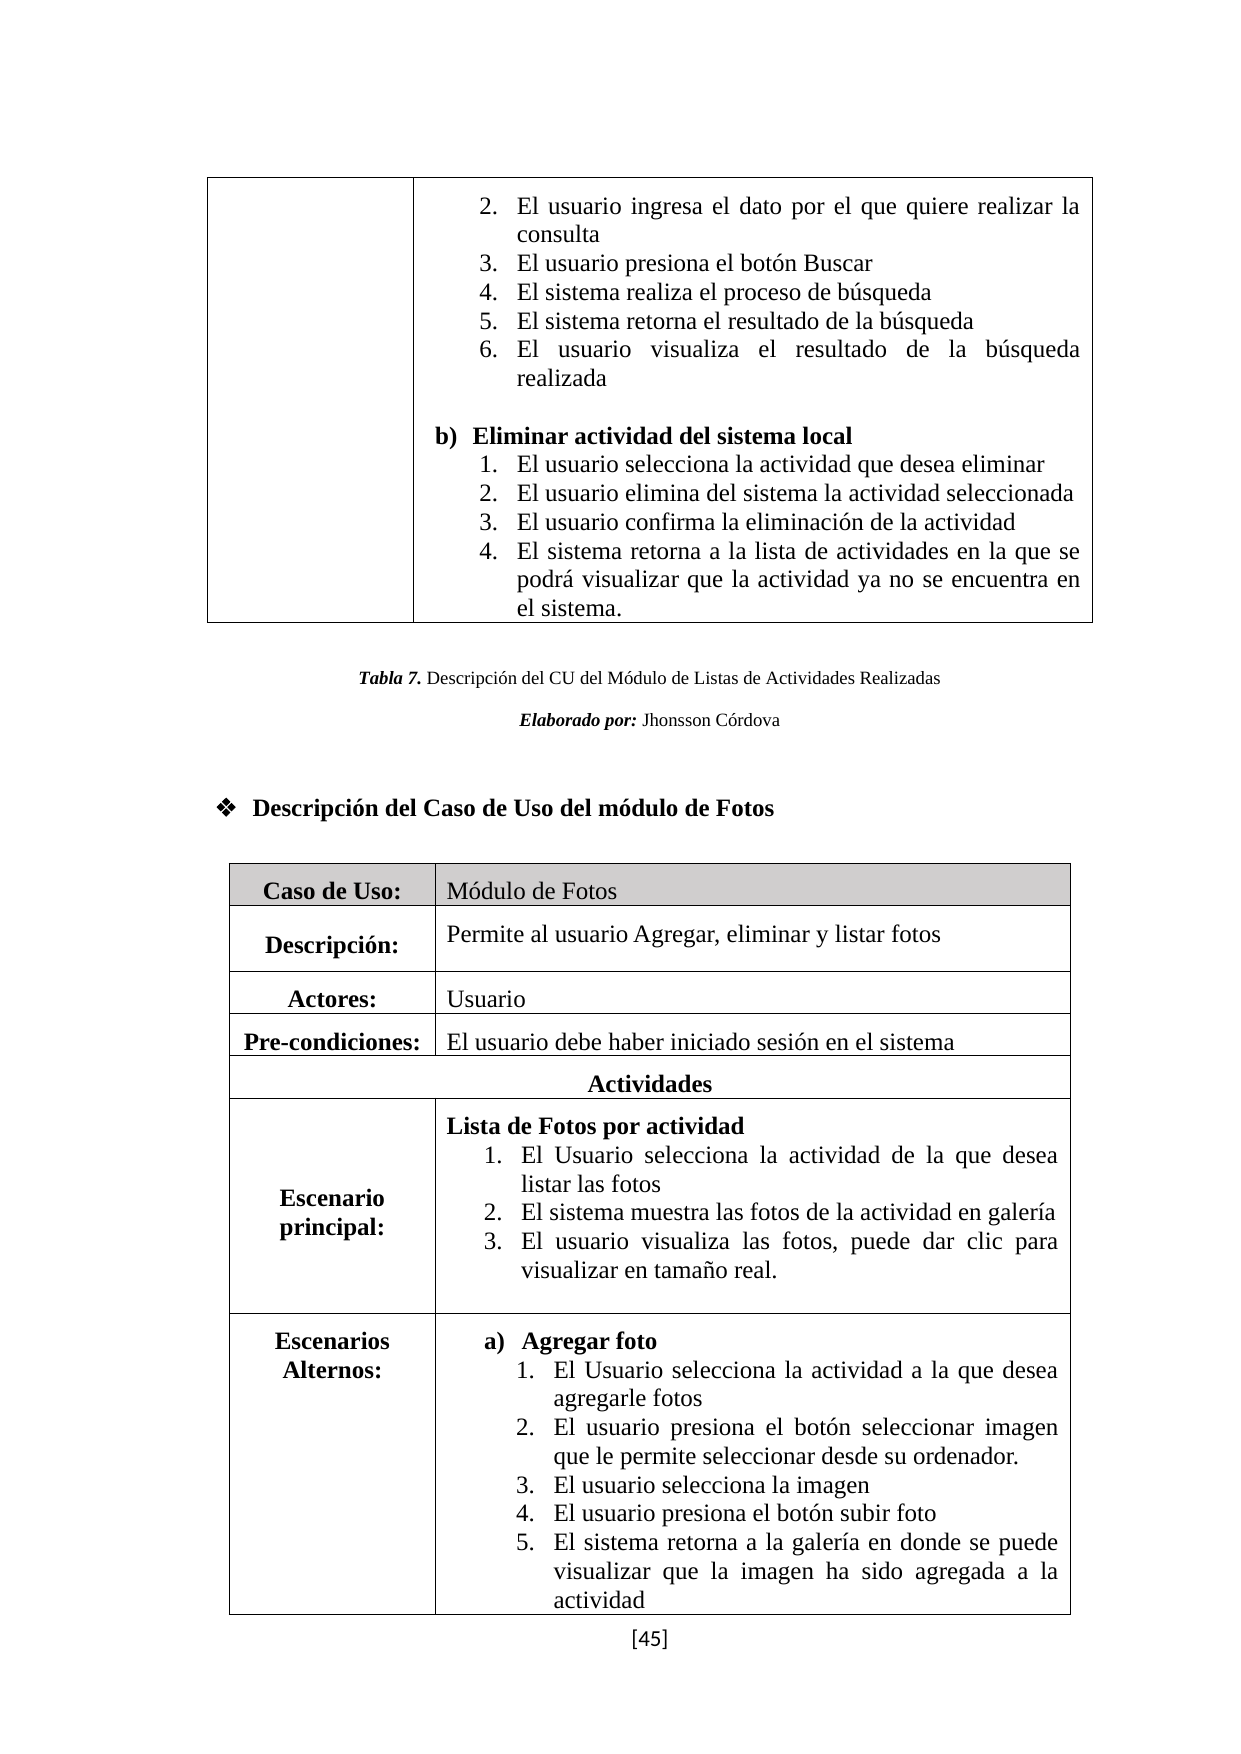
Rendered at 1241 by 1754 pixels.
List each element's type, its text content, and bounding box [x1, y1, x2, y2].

table_cell Actores: [230, 972, 435, 1013]
text Tabla 7. Descripción del CU del Módulo de Listas de Actividades Realizadas [177, 667, 1122, 688]
table_cell Actividades [230, 1056, 1070, 1098]
list Descripción del Caso de Uso del módulo de Fotos [215, 793, 1122, 822]
table_cell Pre-condiciones: [230, 1014, 435, 1055]
table_cell Escenario principal: [230, 1099, 435, 1312]
table_cell Usuario [436, 972, 1070, 1013]
table_cell Permite al usuario Agregar, eliminar y listar fotos [436, 906, 1070, 971]
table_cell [414, 178, 1092, 622]
table_cell El usuario debe haber iniciado sesión en el sistema [436, 1014, 1070, 1055]
text Elaborado por: Jhonsson Córdova [177, 709, 1122, 731]
table_cell Descripción: [230, 906, 435, 971]
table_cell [208, 178, 413, 622]
table_header Caso de Uso: [230, 864, 435, 905]
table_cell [436, 1314, 1070, 1613]
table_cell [230, 1314, 435, 1613]
table_cell Lista de Fotos por actividad El Usuario selecciona la actividad de la que desea listar las fotos El sistema muestra las fotos de la actividad en galería El usuario visualiza las fotos, puede dar clic para visualizar en tamaño real. [436, 1099, 1070, 1312]
table_header Módulo de Fotos [436, 864, 1070, 905]
